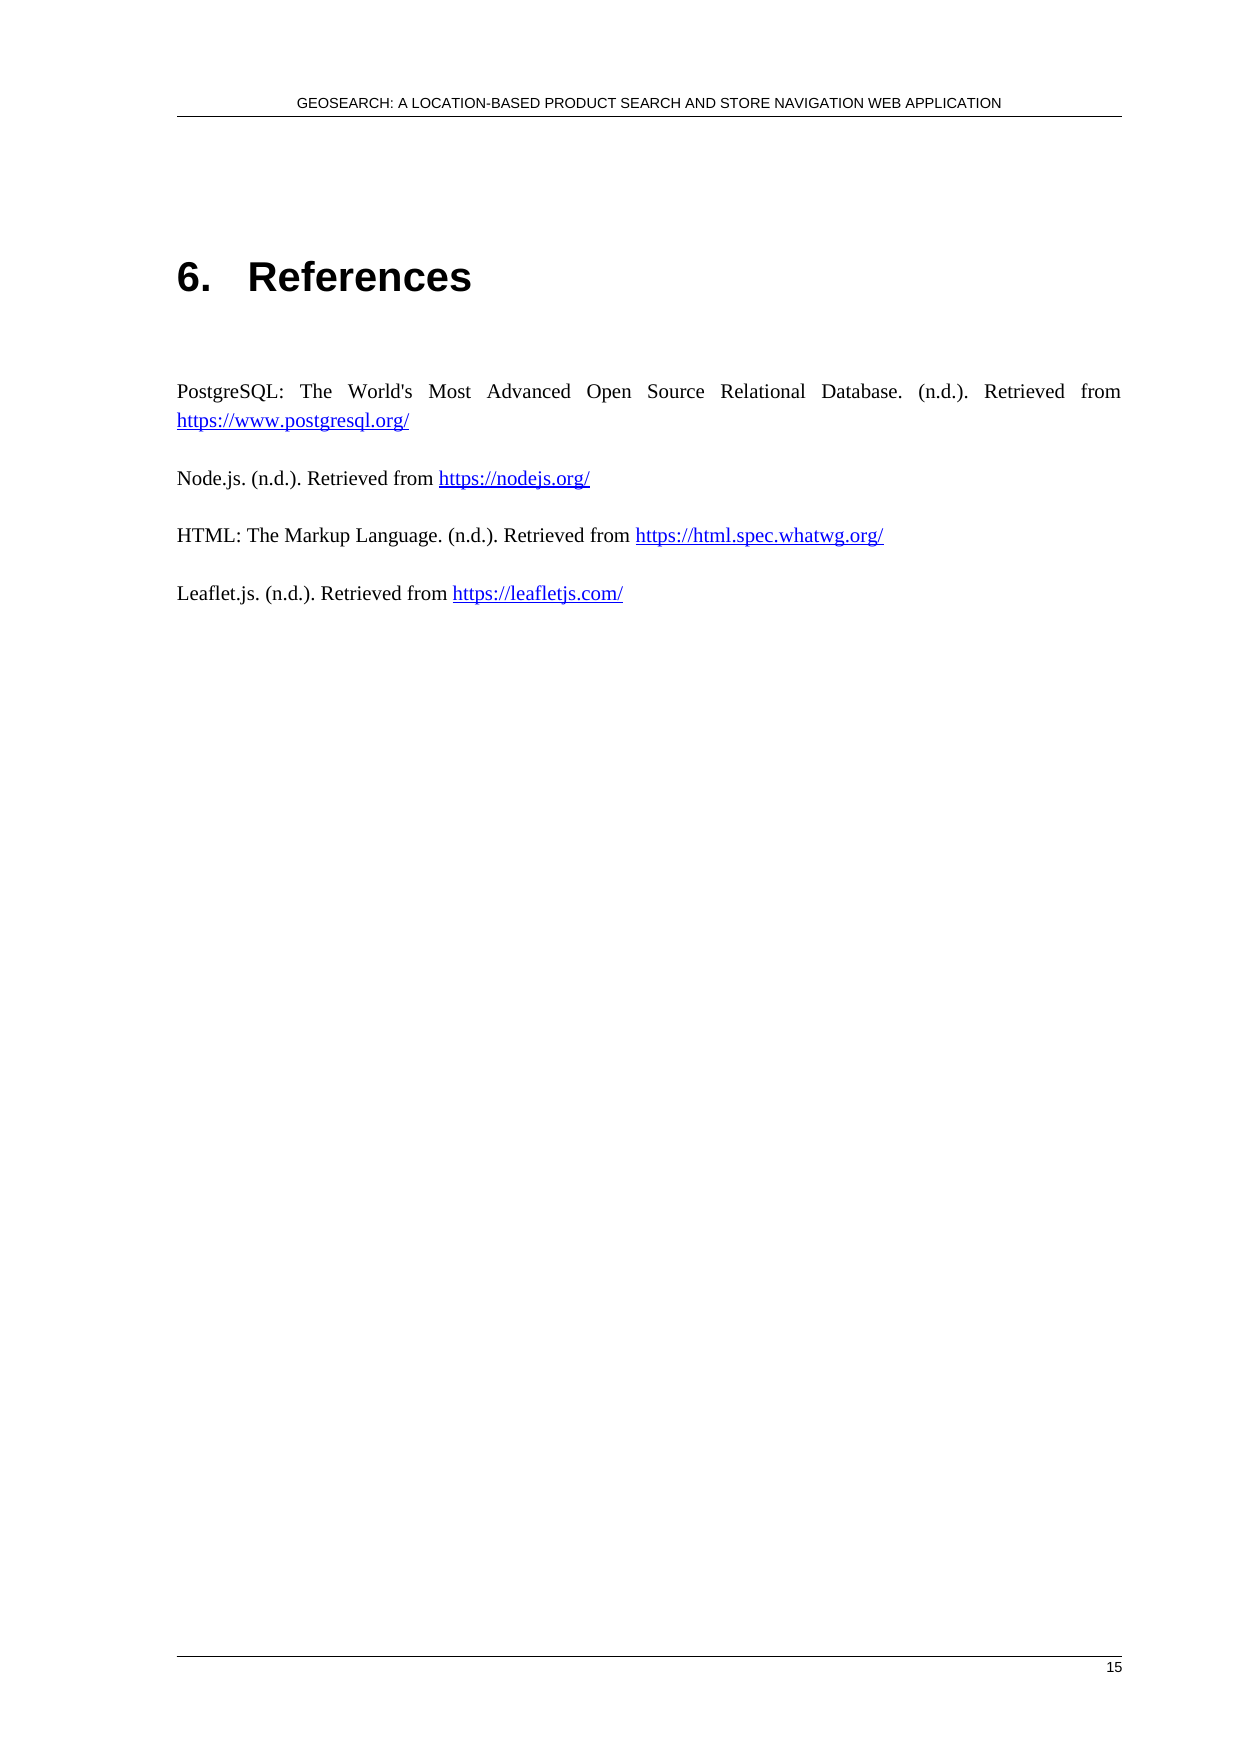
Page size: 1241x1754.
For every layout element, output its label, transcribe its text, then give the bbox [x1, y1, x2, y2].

text PostgreSQL: The World's Most Advanced Open Source Relational Database. (n.d.). Retrieved from https://www.postgresql.org/ [177, 350, 1122, 432]
text Leaflet.js. (n.d.). Retrieved from https://leafletjs.com/ [177, 581, 1122, 605]
text HTML: The Markup Language. (n.d.). Retrieved from https://html.spec.whatwg.org/ [177, 523, 1122, 547]
subtitle References [177, 252, 1122, 300]
text Node.js. (n.d.). Retrieved from https://nodejs.org/ [177, 466, 1122, 489]
